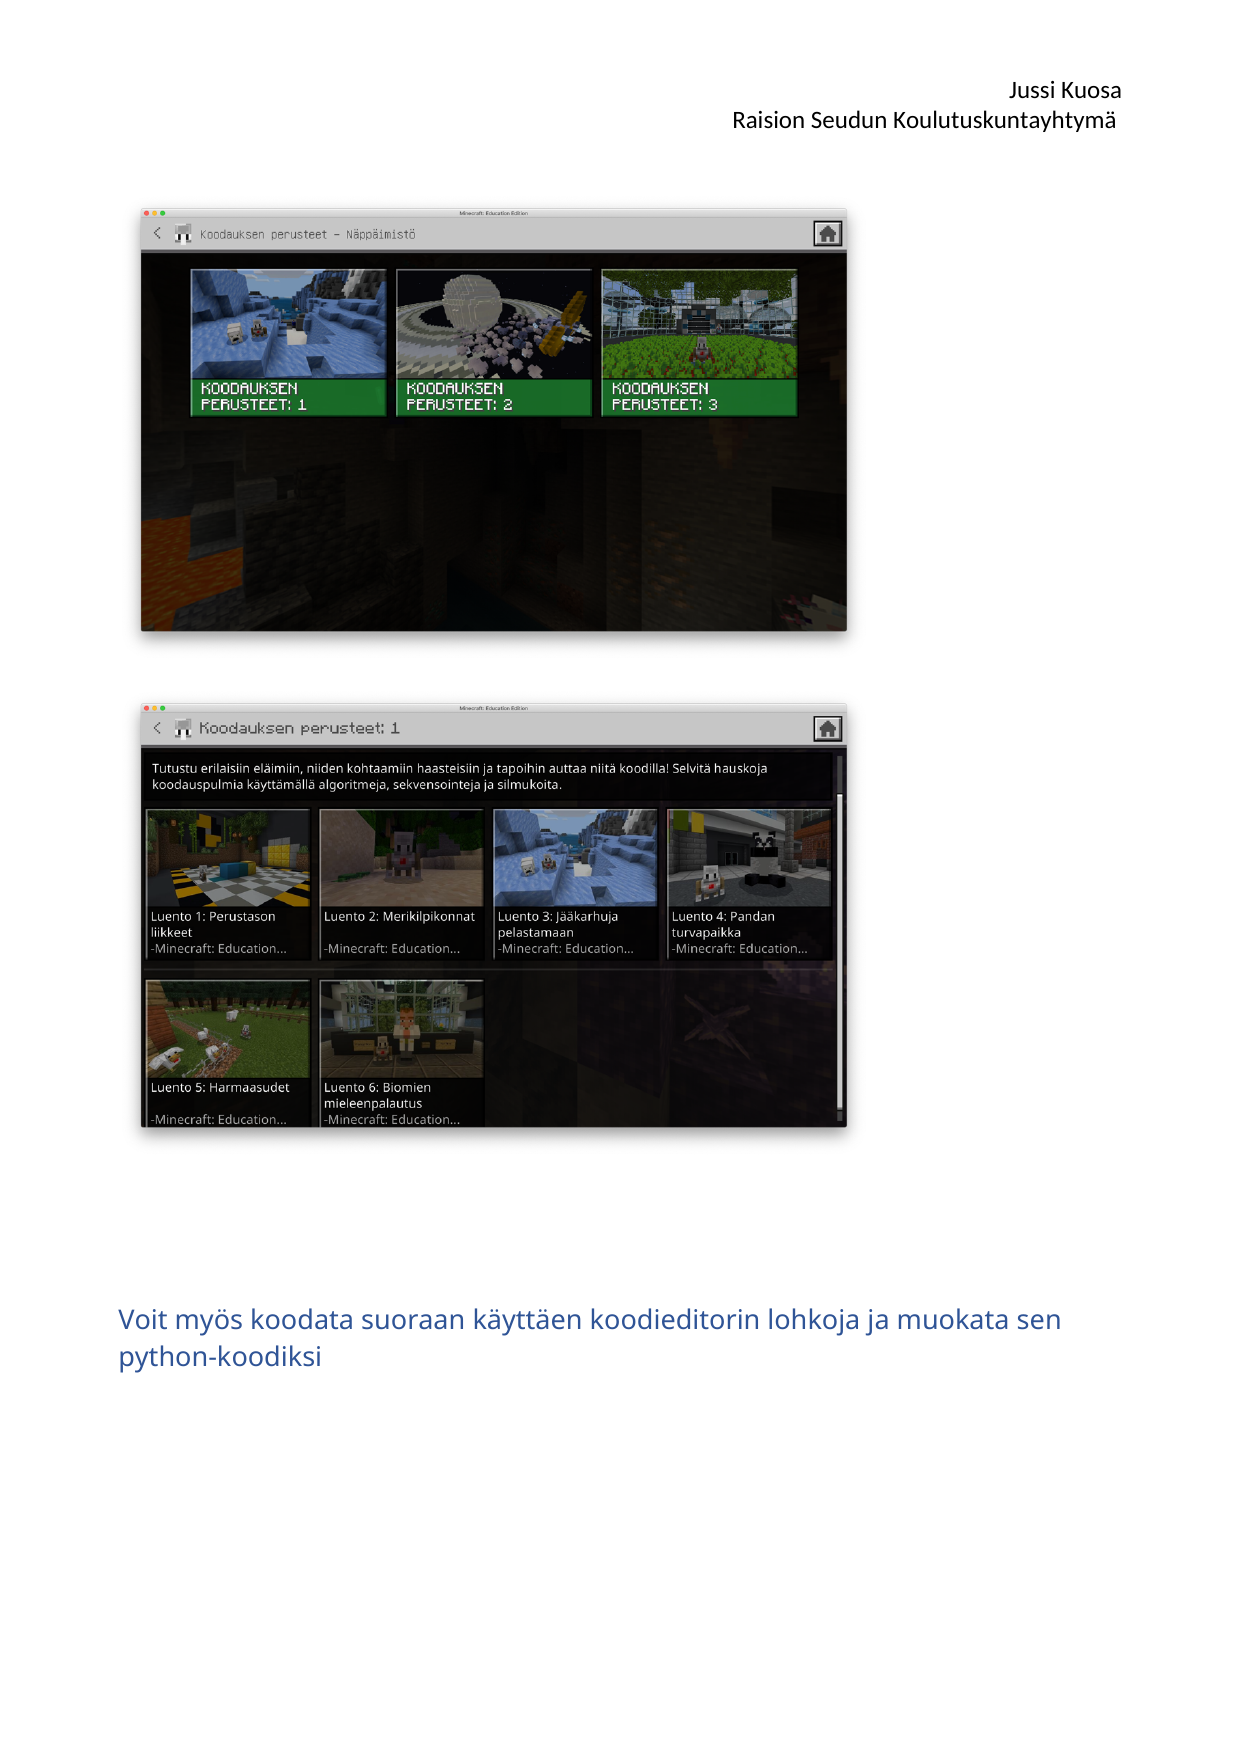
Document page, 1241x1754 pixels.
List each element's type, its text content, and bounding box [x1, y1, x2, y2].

subtitle Voit myös koodata suoraan käyttäen koodieditorin lohkoja ja muokata sen python-koodiksi [118, 1301, 1122, 1374]
picture [118, 688, 869, 1157]
picture [118, 193, 869, 661]
